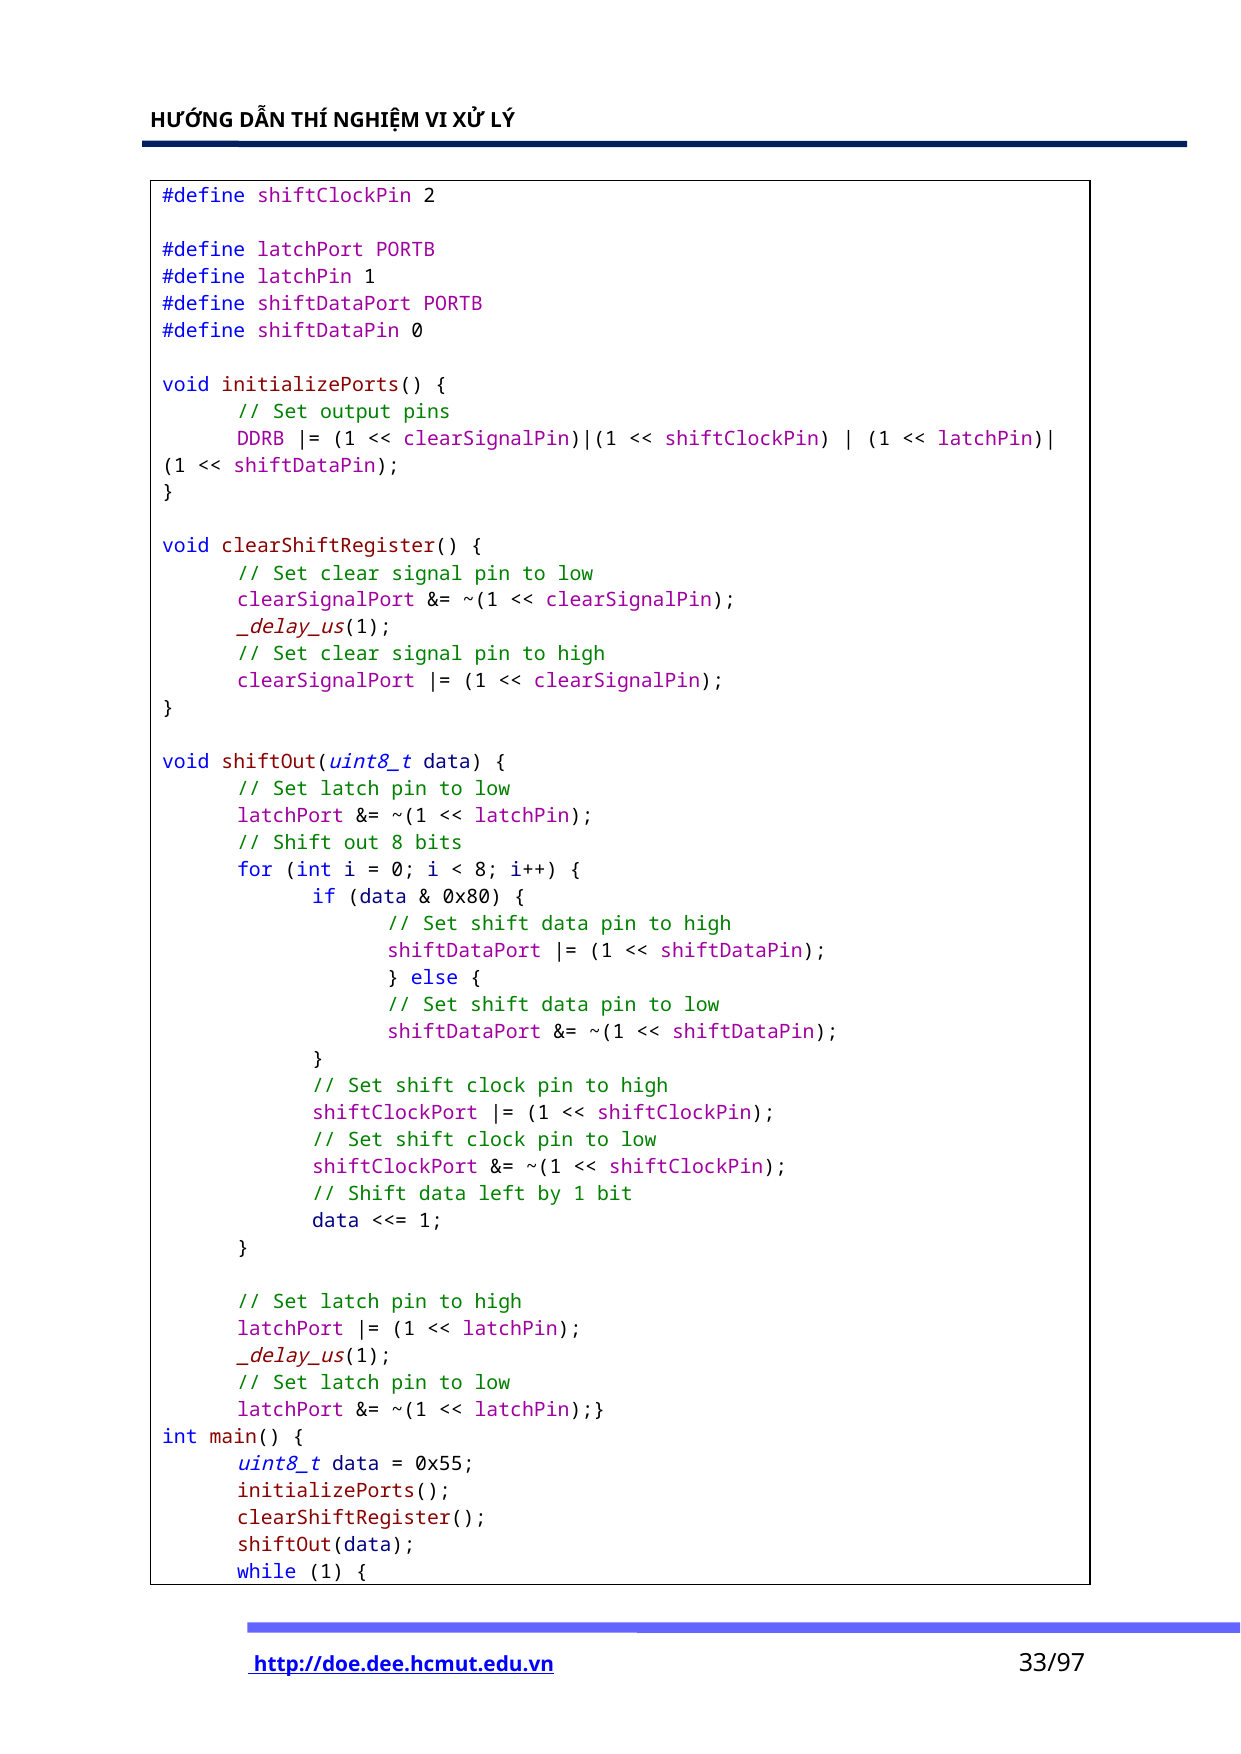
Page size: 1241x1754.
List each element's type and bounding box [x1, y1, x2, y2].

table_header [151, 181, 1089, 1584]
